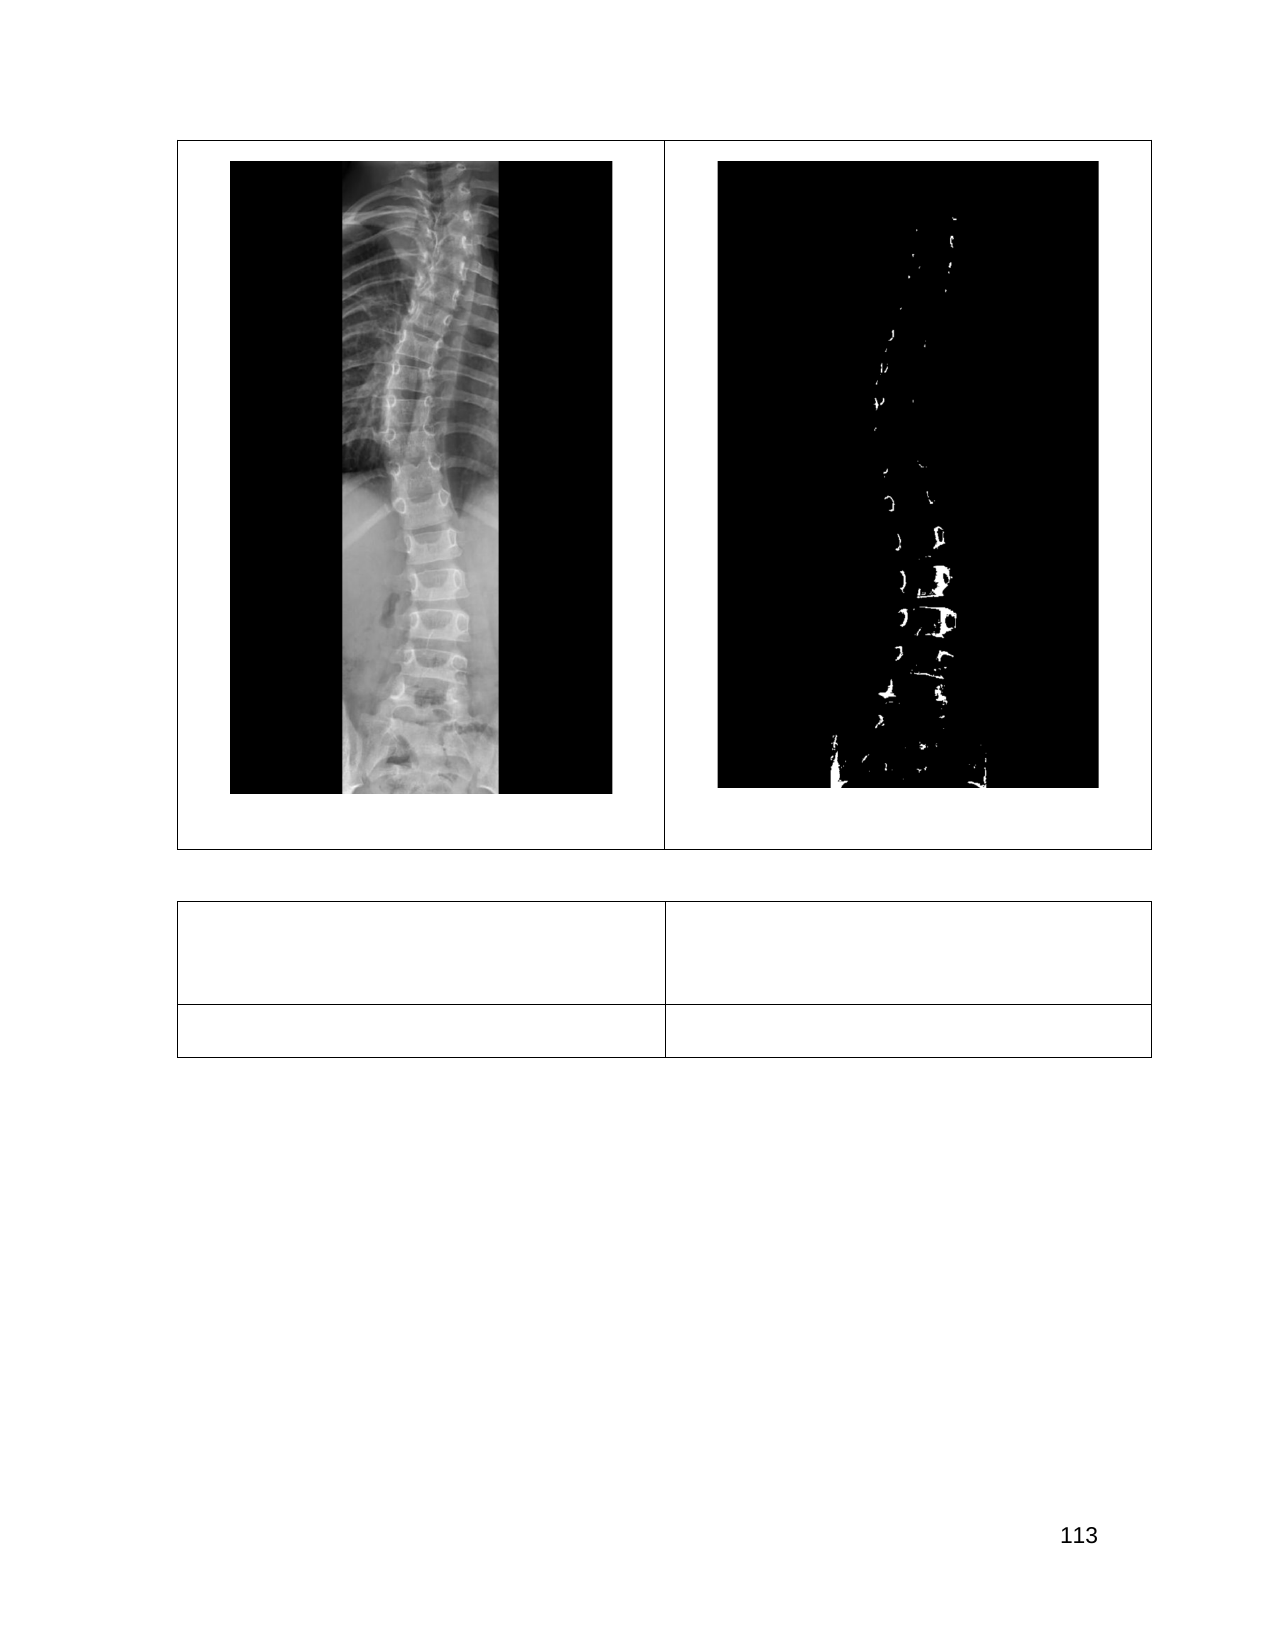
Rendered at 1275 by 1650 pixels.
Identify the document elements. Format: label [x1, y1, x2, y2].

table_cell [178, 1005, 665, 1057]
picture [230, 161, 613, 794]
table_cell [666, 1005, 1151, 1057]
table_cell [665, 141, 1151, 849]
table_header [666, 902, 1151, 1004]
picture [717, 161, 1099, 788]
table_header [178, 902, 665, 1004]
table_cell [178, 141, 664, 849]
